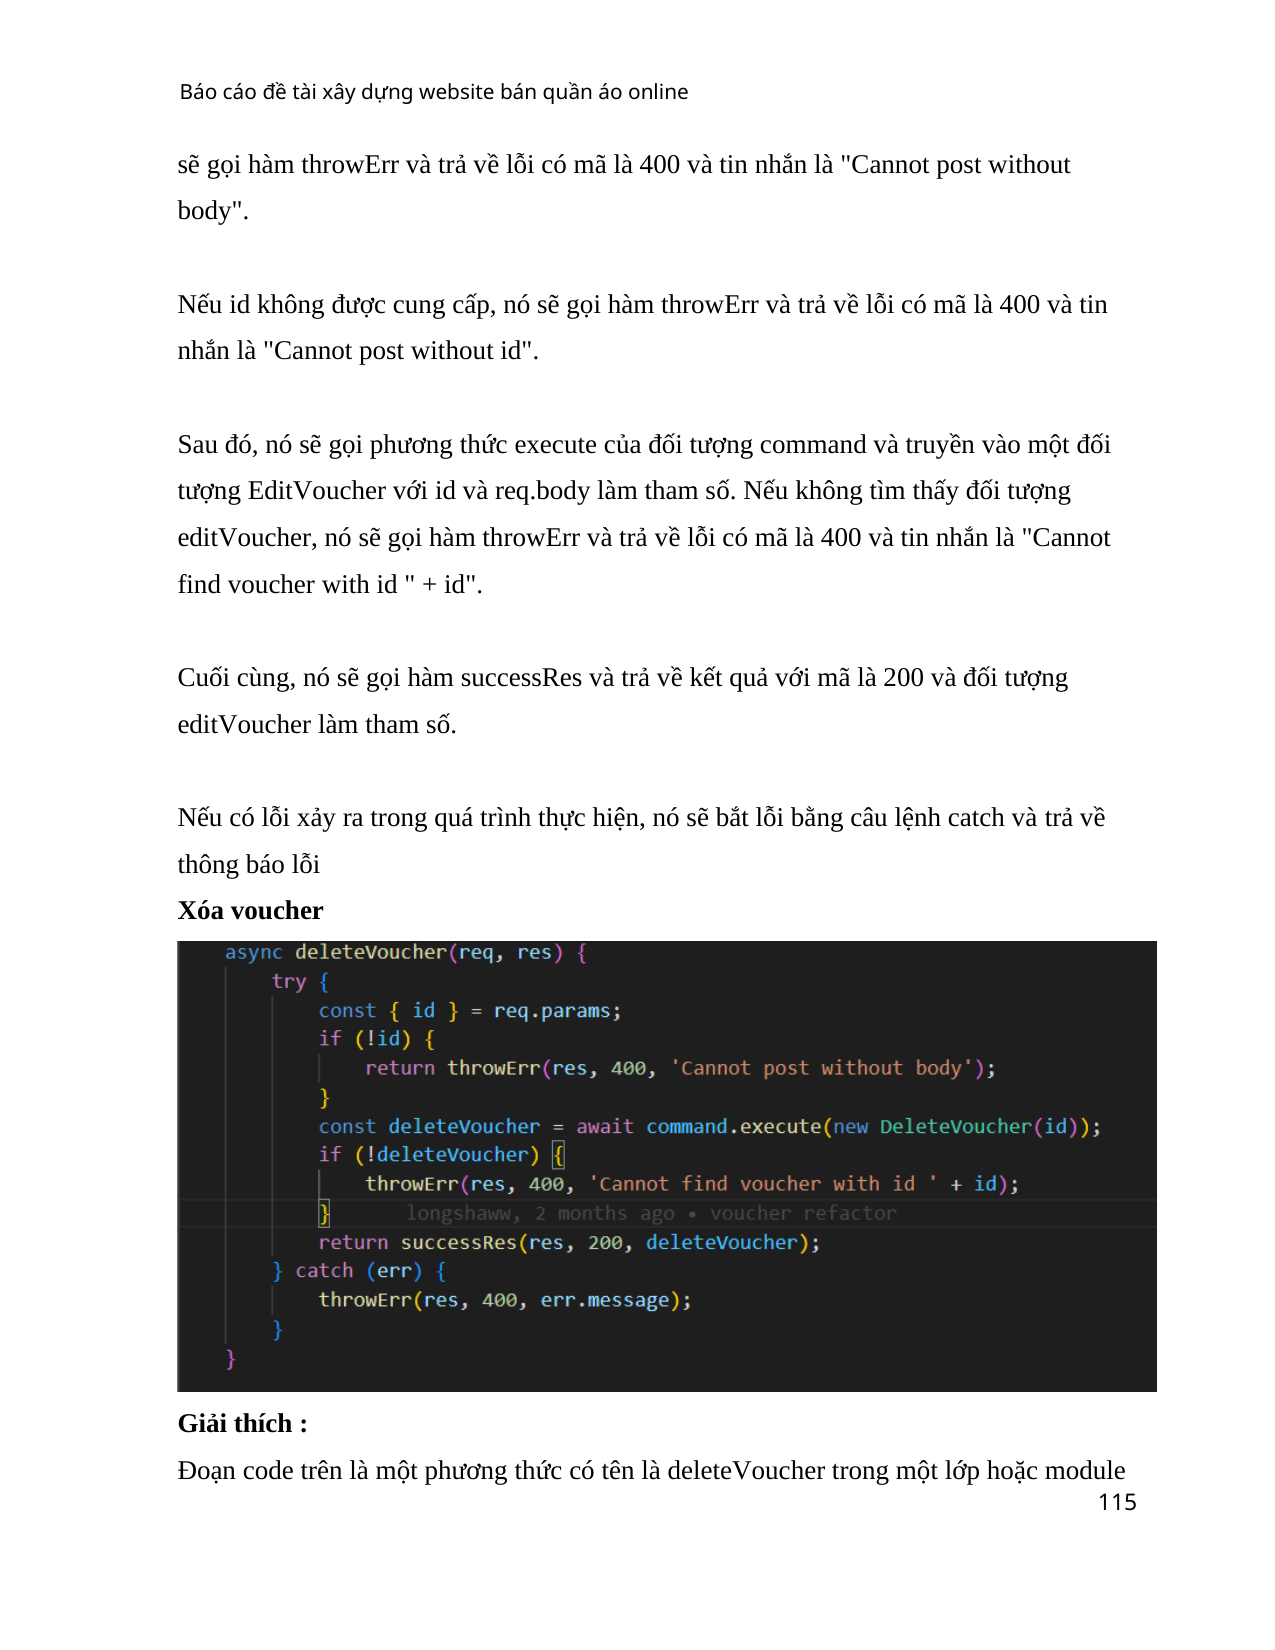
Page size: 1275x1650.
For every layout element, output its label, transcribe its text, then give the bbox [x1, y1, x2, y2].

text Sau đó, nó sẽ gọi phương thức execute của đối tượng command và truyền vào một đối tượng EditVoucher với id và req.body làm tham số. Nếu không tìm thấy đối tượng editVoucher, nó sẽ gọi hàm throwErr và trả về lỗi có mã là 400 và tin nhắn là "Cannot find voucher with id " + id". [177, 428, 1137, 599]
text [177, 1454, 1137, 1485]
text Giải thích : [177, 1407, 1137, 1438]
picture [177, 941, 1157, 1392]
text Nếu id không được cung cấp, nó sẽ gọi hàm throwErr và trả về lỗi có mã là 400 và tin nhắn là "Cannot post without id". [177, 288, 1137, 366]
text Nếu có lỗi xảy ra trong quá trình thực hiện, nó sẽ bắt lỗi bằng câu lệnh catch và trả về thông báo lỗi [177, 801, 1137, 879]
text Cuối cùng, nó sẽ gọi hàm successRes và trả về kết quả với mã là 200 và đối tượng editVoucher làm tham số. [177, 661, 1137, 739]
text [177, 148, 1137, 226]
text Xóa voucher [177, 894, 1137, 926]
